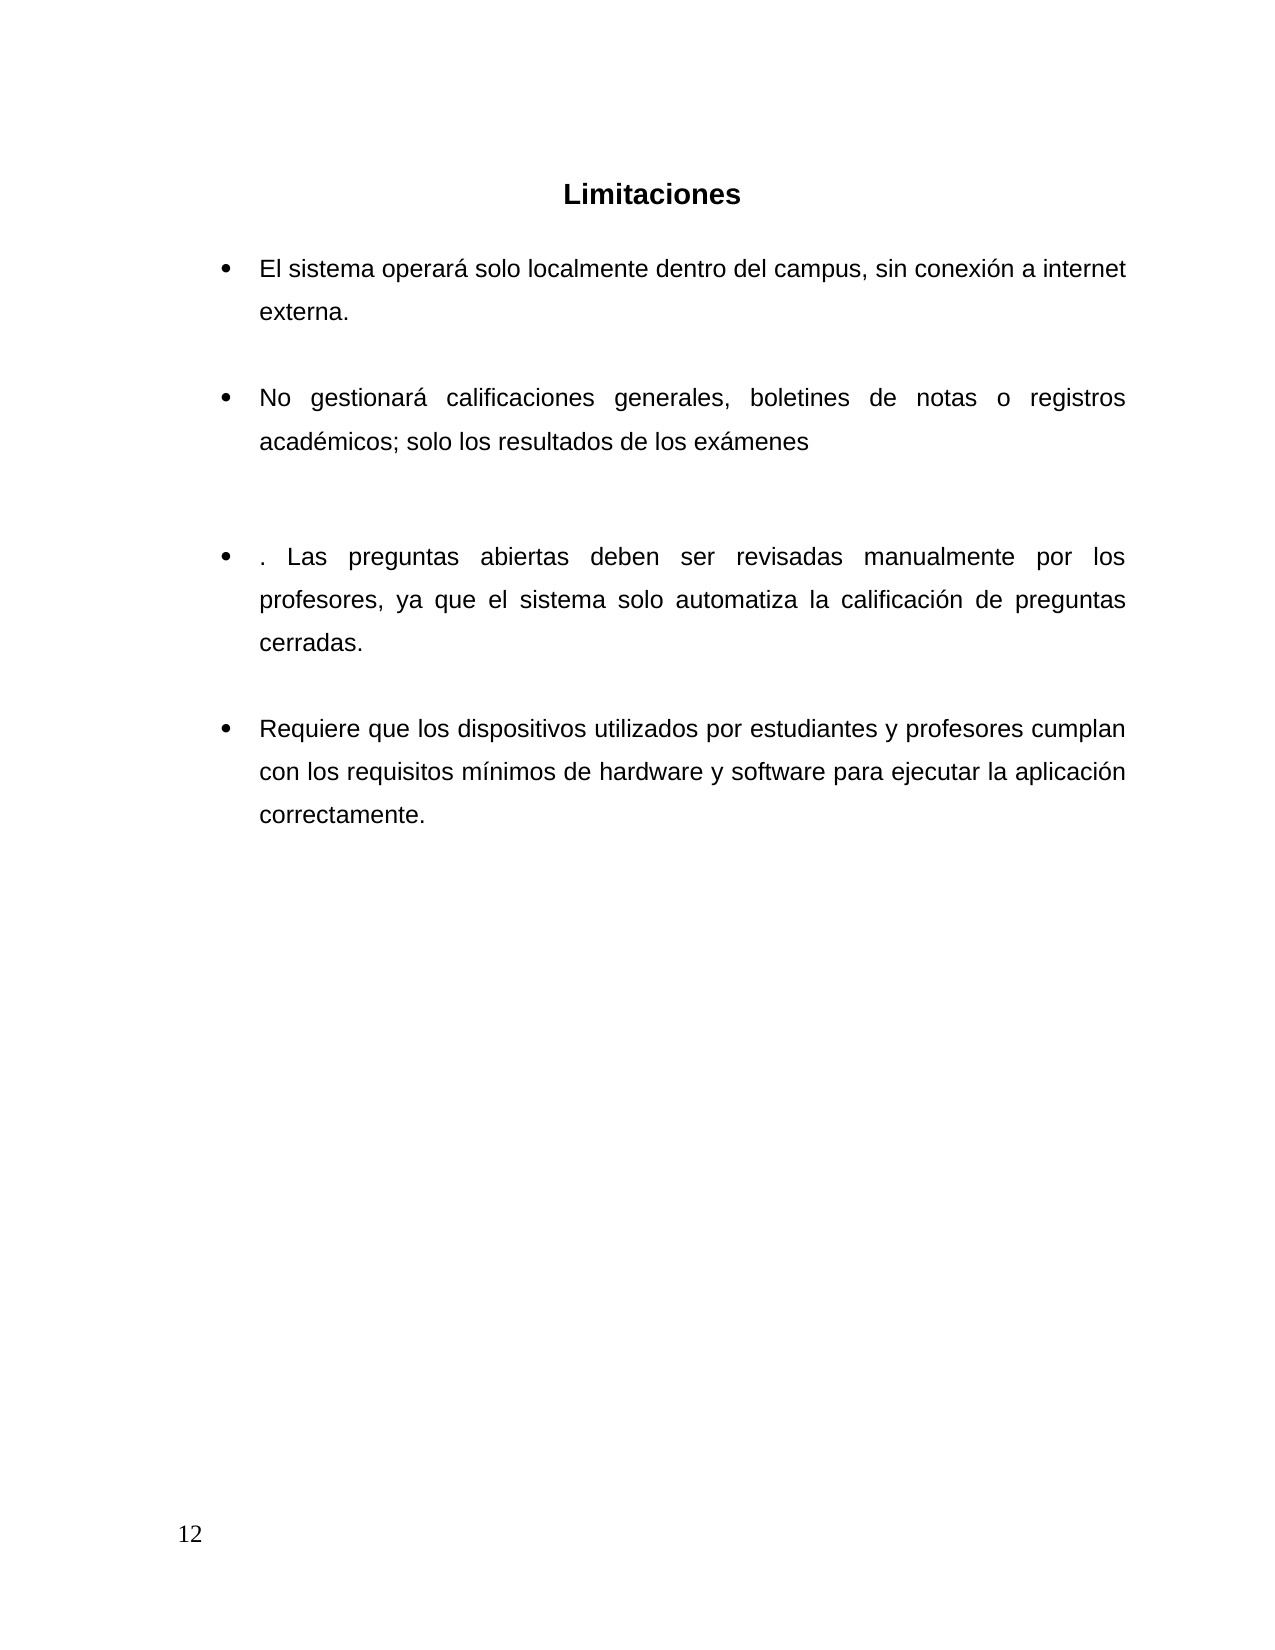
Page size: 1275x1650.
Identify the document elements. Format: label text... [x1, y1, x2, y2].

list . Las preguntas abiertas deben ser revisadas manualmente por los profesores, ya que el sistema solo automatiza la calificación de preguntas cerradas. [222, 542, 1127, 657]
list Requiere que los dispositivos utilizados por estudiantes y profesores cumplan con los requisitos mínimos de hardware y software para ejecutar la aplicación correctamente. [222, 714, 1127, 829]
list No gestionará calificaciones generales, boletines de notas o registros académicos; solo los resultados de los exámenes [222, 383, 1127, 455]
list El sistema operará solo localmente dentro del campus, sin conexión a internet externa. [222, 254, 1127, 326]
subtitle Limitaciones [177, 177, 1127, 211]
